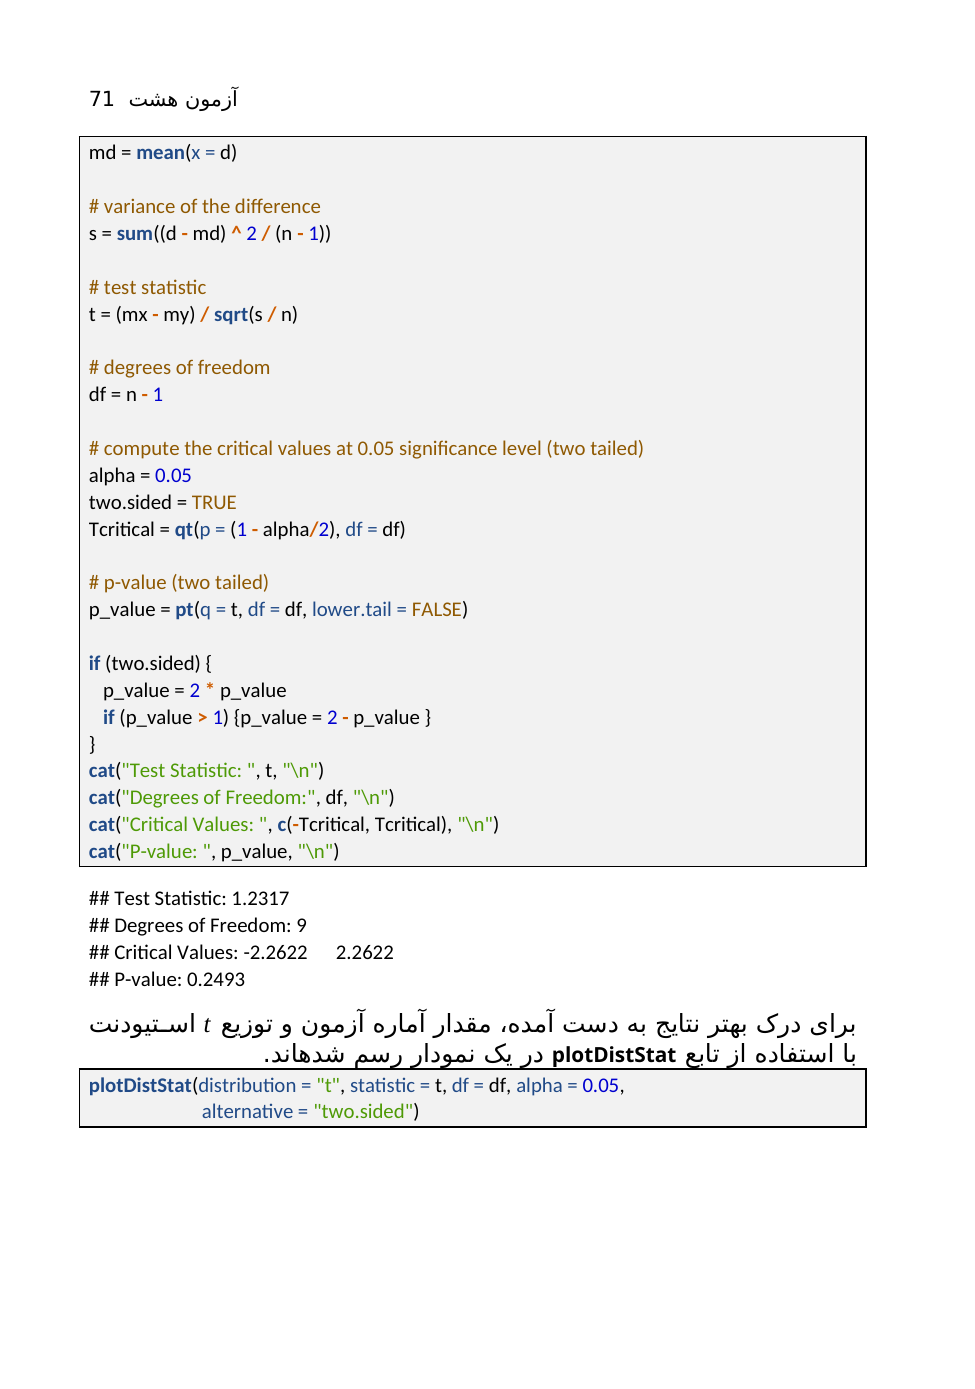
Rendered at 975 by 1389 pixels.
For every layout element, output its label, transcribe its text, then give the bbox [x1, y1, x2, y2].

text plotDistStat(distribution = "t", statistic = t, df = df, alpha = 0.05, alternative = "two.sided") [80, 1070, 865, 1126]
text ## Test Statistic: 1.2317 ## Degrees of Freedom: 9 ## Critical Values: -2.2622 2.2622 ## P-value: 0.2493 [89, 885, 857, 991]
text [80, 137, 865, 866]
text برای درک بهتر نتایج به دست آمده، مقدار آماره آزمون و توزیع استیودنت با استفاده از تابع plotDistStat در یک نمودار رسم شده‏اند. [89, 1009, 857, 1068]
